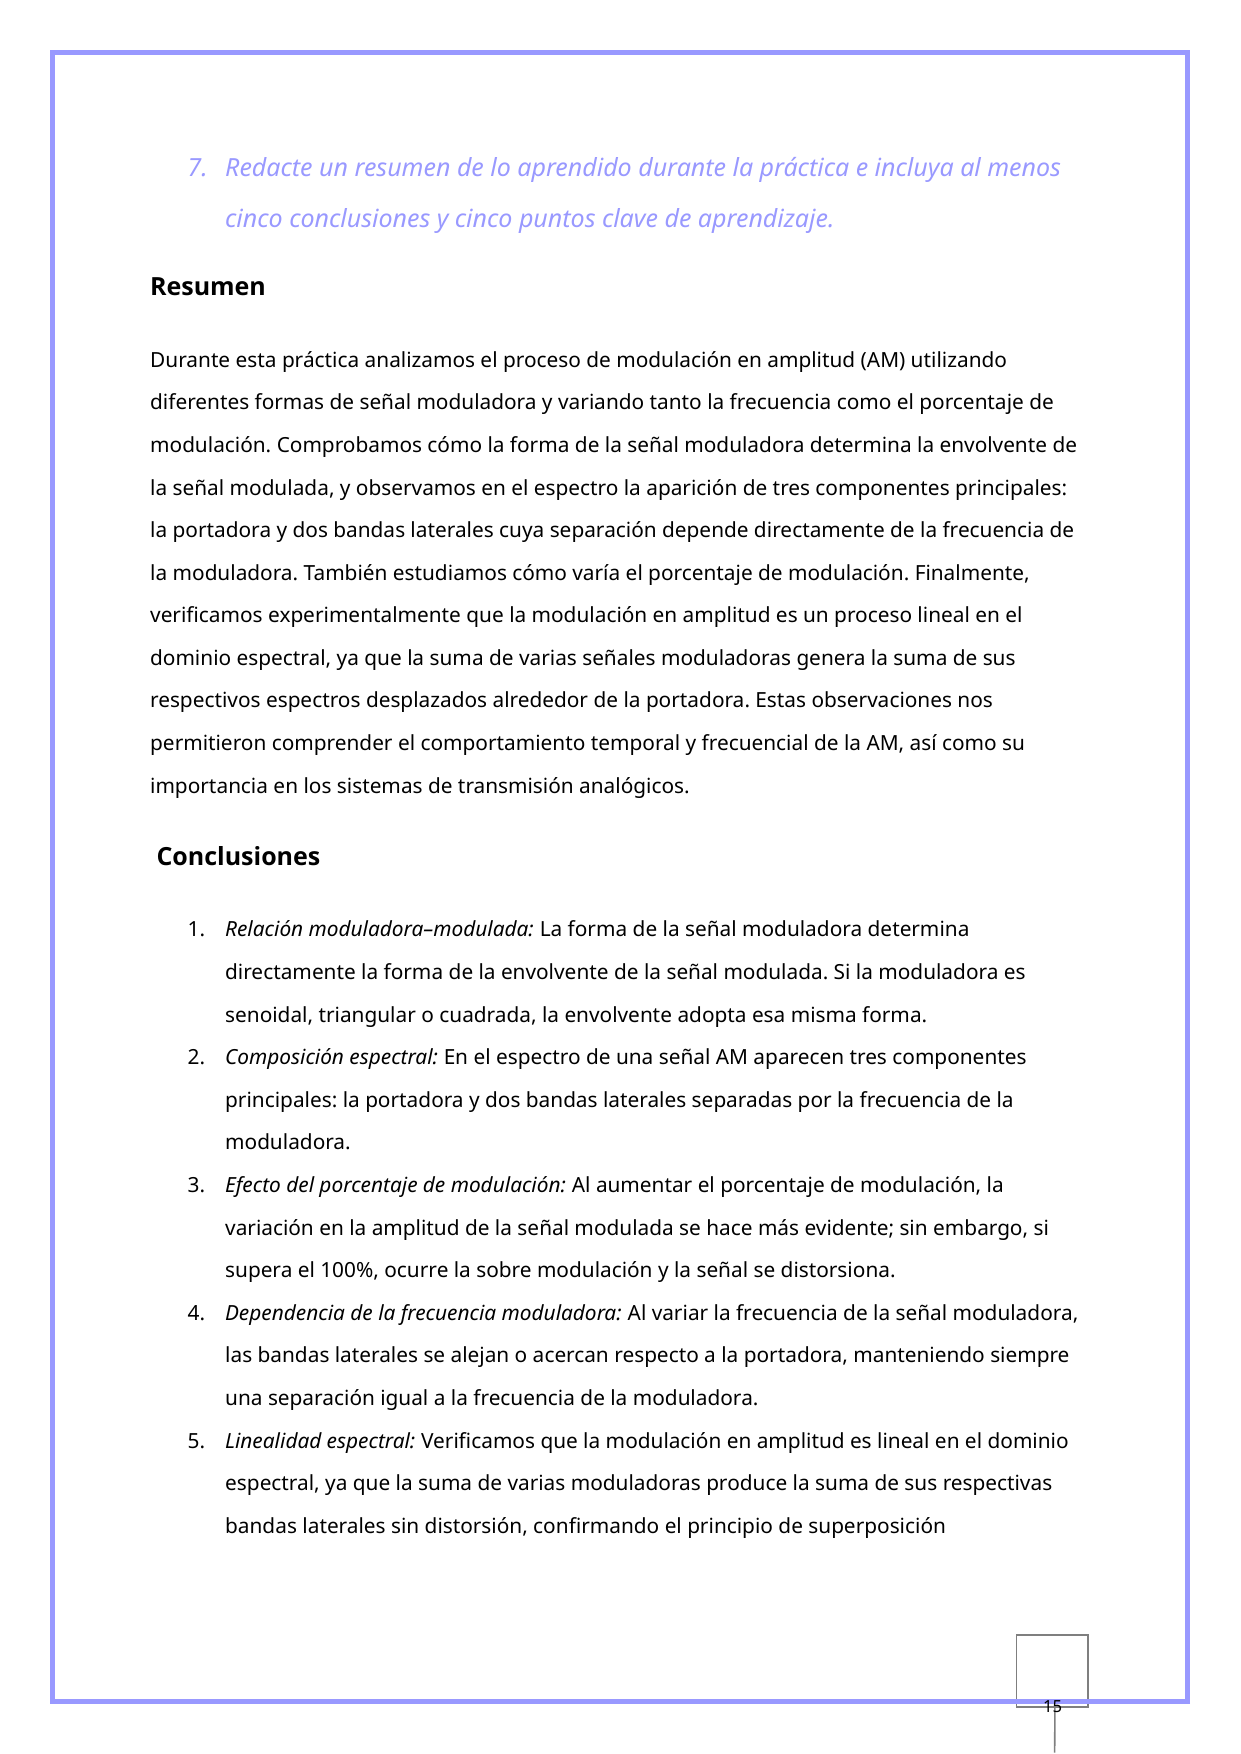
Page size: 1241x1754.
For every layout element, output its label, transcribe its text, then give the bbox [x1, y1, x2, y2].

list Linealidad espectral: Verificamos que la modulación en amplitud es lineal en el dominio espectral, ya que la suma de varias moduladoras produce la suma de sus respectivas bandas laterales sin distorsión, confirmando el principio de superposición [187, 1426, 1090, 1539]
list Efecto del porcentaje de modulación: Al aumentar el porcentaje de modulación, la variación en la amplitud de la señal modulada se hace más evidente; sin embargo, si supera el 100%, ocurre la sobre modulación y la señal se distorsiona. [187, 1170, 1090, 1284]
list Relación moduladora–modulada: La forma de la señal moduladora determina directamente la forma de la envolvente de la señal modulada. Si la moduladora es senoidal, triangular o cuadrada, la envolvente adopta esa misma forma. [187, 914, 1090, 1028]
text Conclusiones [150, 838, 1090, 872]
list Redacte un resumen de lo aprendido durante la práctica e incluya al menos cinco conclusiones y cinco puntos clave de aprendizaje. [187, 150, 1090, 235]
text Resumen [150, 269, 1090, 303]
text Durante esta práctica analizamos el proceso de modulación en amplitud (AM) utilizando diferentes formas de señal moduladora y variando tanto la frecuencia como el porcentaje de modulación. Comprobamos cómo la forma de la señal moduladora determina la envolvente de la señal modulada, y observamos en el espectro la aparición de tres componentes principales: la portadora y dos bandas laterales cuya separación depende directamente de la frecuencia de la moduladora. También estudiamos cómo varía el porcentaje de modulación. Finalmente, verificamos experimentalmente que la modulación en amplitud es un proceso lineal en el dominio espectral, ya que la suma de varias señales moduladoras genera la suma de sus respectivos espectros desplazados alrededor de la portadora. Estas observaciones nos permitieron comprender el comportamiento temporal y frecuencial de la AM, así como su importancia en los sistemas de transmisión analógicos. [150, 345, 1090, 799]
list Composición espectral: En el espectro de una señal AM aparecen tres componentes principales: la portadora y dos bandas laterales separadas por la frecuencia de la moduladora. [187, 1042, 1090, 1156]
list Dependencia de la frecuencia moduladora: Al variar la frecuencia de la señal moduladora, las bandas laterales se alejan o acercan respecto a la portadora, manteniendo siempre una separación igual a la frecuencia de la moduladora. [187, 1298, 1090, 1412]
